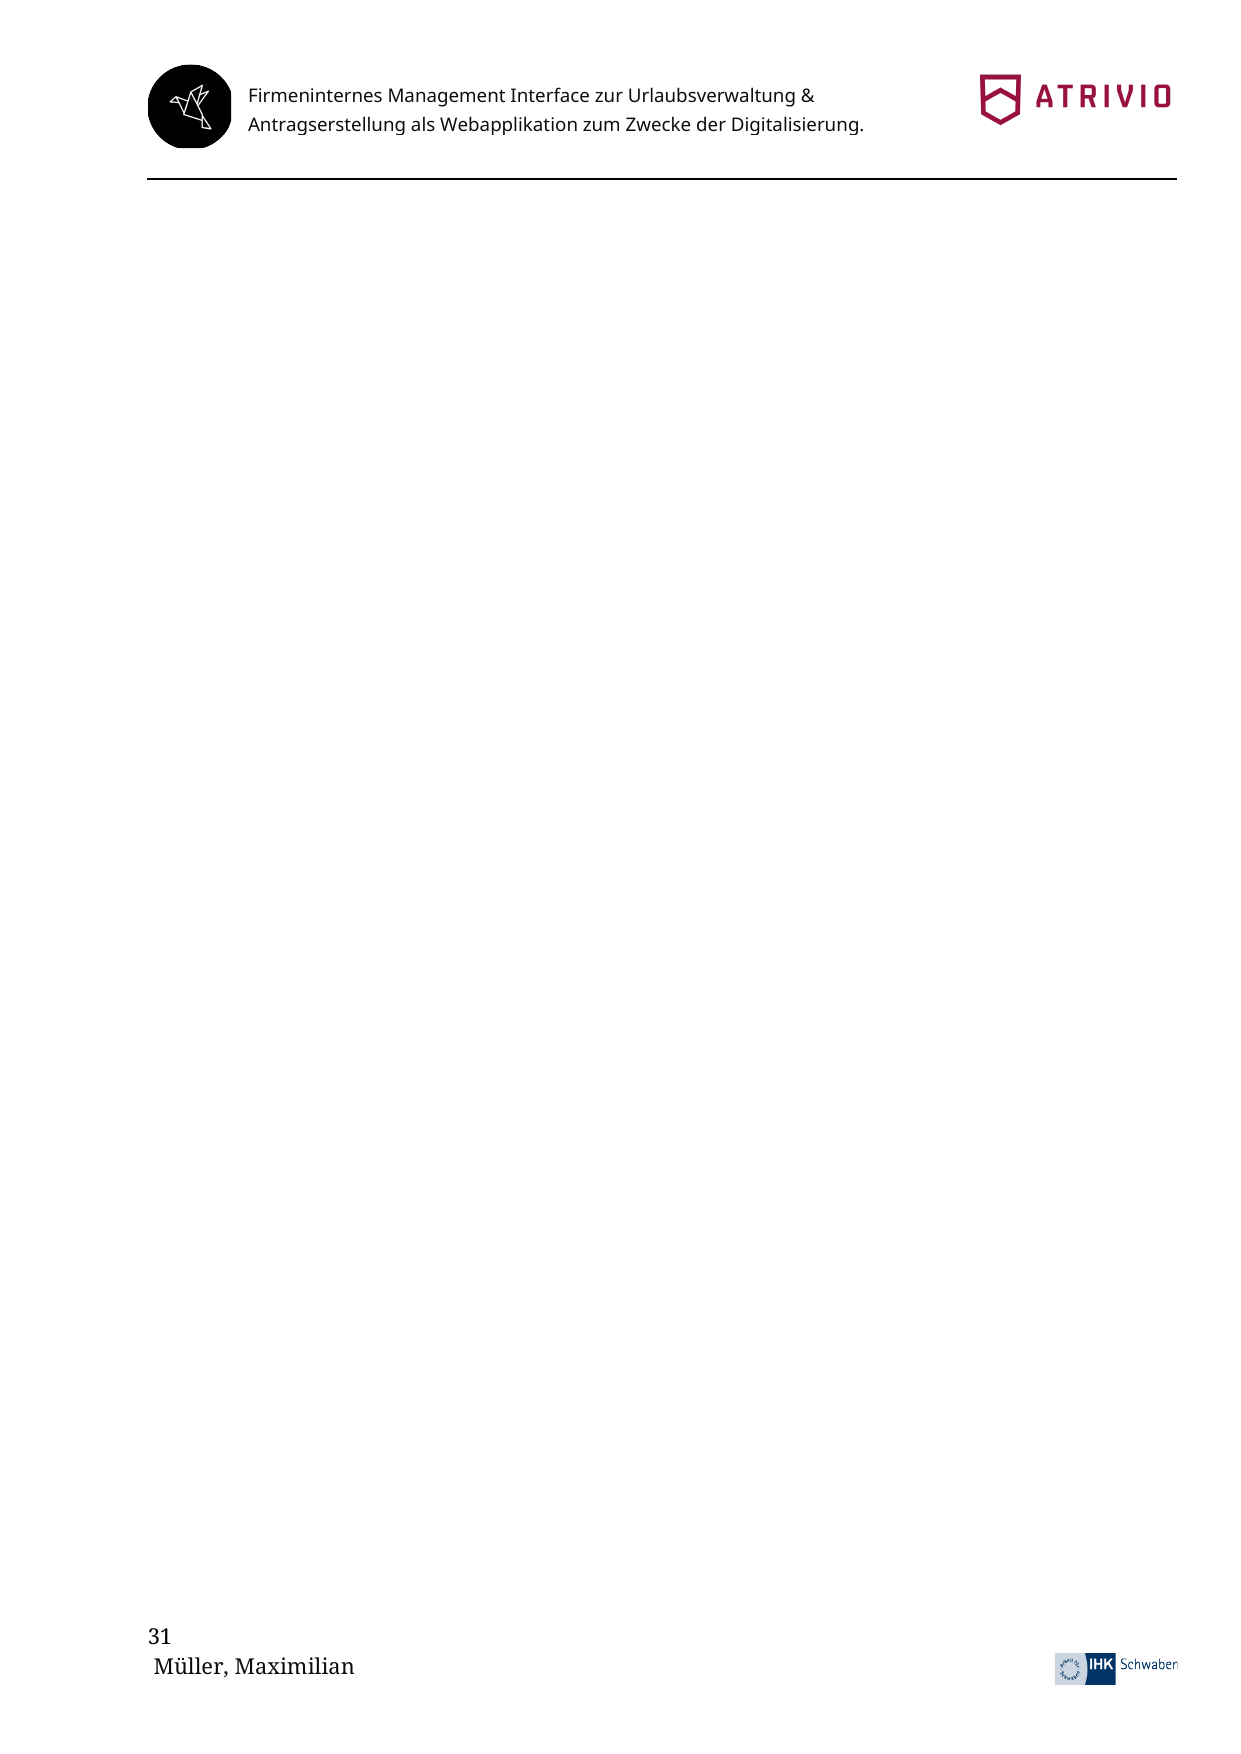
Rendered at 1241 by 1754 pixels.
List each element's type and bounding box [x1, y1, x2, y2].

picture [147, 64, 232, 148]
picture [1054, 1653, 1178, 1685]
picture [979, 64, 1171, 128]
